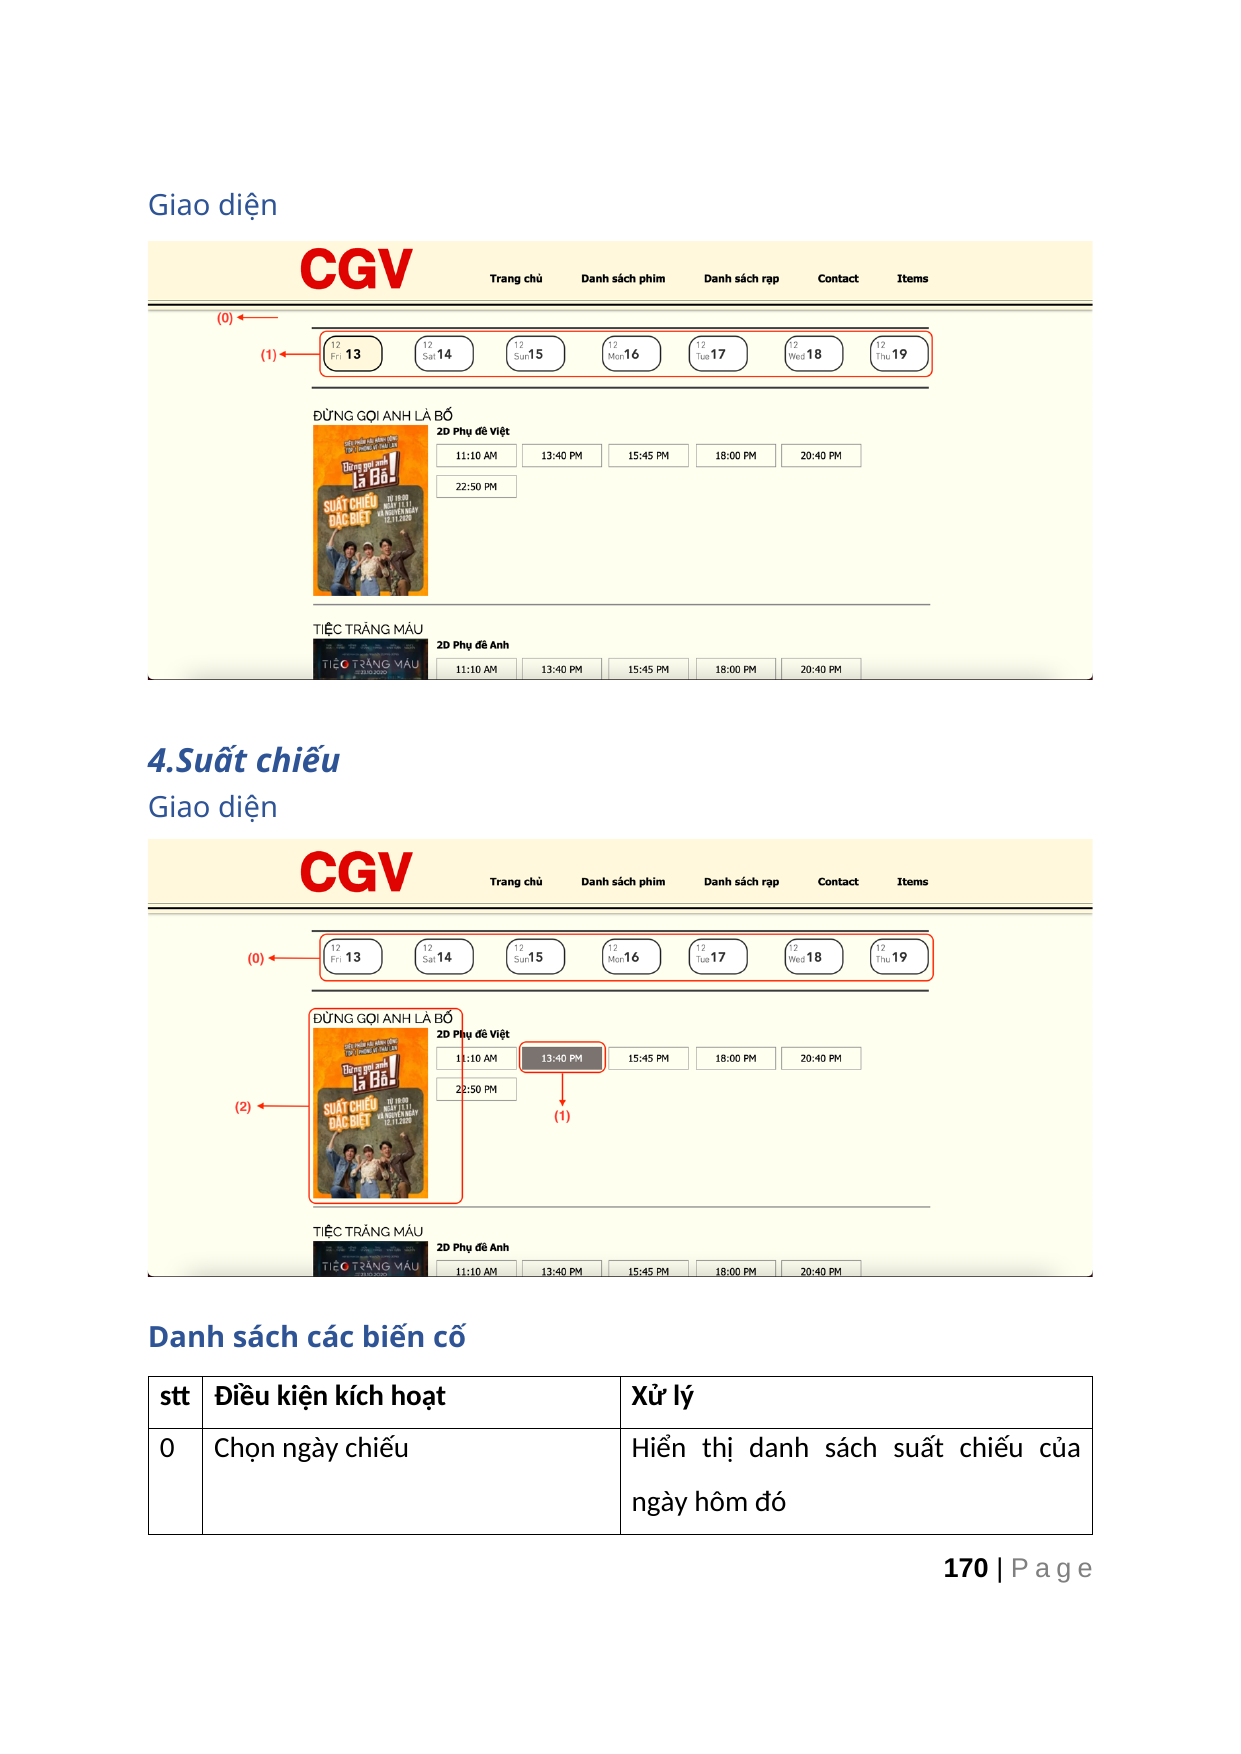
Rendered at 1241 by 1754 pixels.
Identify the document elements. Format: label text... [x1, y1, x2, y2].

subtitle Giao diện [148, 786, 1092, 826]
picture [147, 241, 1093, 680]
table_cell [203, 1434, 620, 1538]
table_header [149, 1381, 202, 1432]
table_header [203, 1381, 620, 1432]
subtitle Giao diện [148, 184, 1092, 223]
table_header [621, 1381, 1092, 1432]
subtitle Danh sách các biến cố [148, 1277, 1092, 1361]
subtitle 4.Suất chiếu [148, 737, 1092, 782]
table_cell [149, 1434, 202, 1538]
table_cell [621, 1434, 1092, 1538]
picture [147, 839, 1093, 1277]
